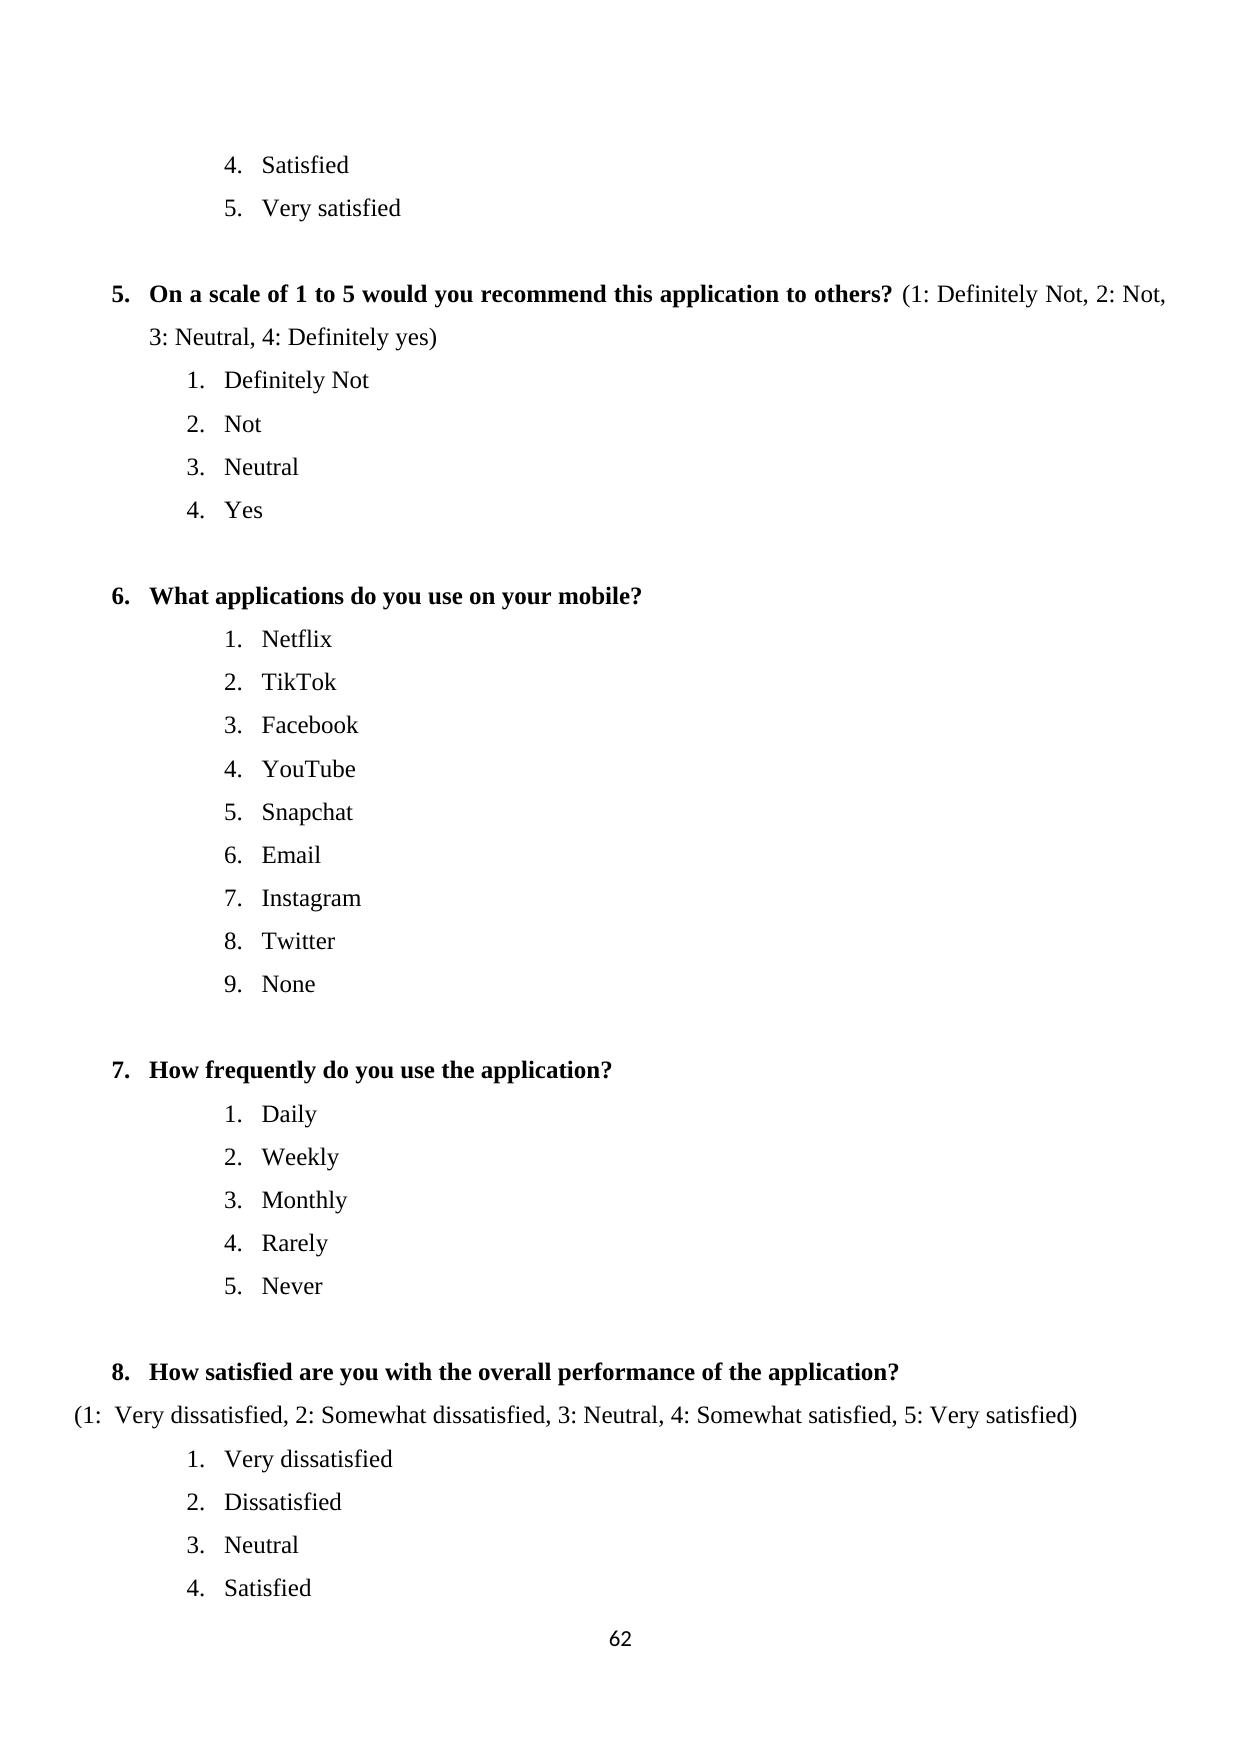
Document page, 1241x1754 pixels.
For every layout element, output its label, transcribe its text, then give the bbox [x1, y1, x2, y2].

list Dissatisfied [186, 1487, 1166, 1516]
list Satisfied [186, 1573, 1166, 1602]
list Neutral [186, 452, 1166, 481]
list Not [186, 409, 1166, 437]
list Never [224, 1271, 1166, 1300]
list Email [224, 840, 1166, 869]
list What applications do you use on your mobile? [111, 581, 1166, 610]
list Twitter [224, 926, 1166, 955]
list Rarely [224, 1228, 1166, 1257]
list Neutral [186, 1530, 1166, 1559]
list None [224, 969, 1166, 998]
list Snapchat [224, 797, 1166, 826]
list Definitely Not [186, 366, 1166, 394]
list Daily [224, 1099, 1166, 1127]
list Satisfied [224, 150, 1166, 179]
text (1: Very dissatisfied, 2: Somewhat dissatisfied, 3: Neutral, 4: Somewhat satisfied, 5: Very satisfied) [74, 1401, 1166, 1429]
list How frequently do you use the application? [111, 1056, 1166, 1084]
list Very satisfied [224, 193, 1166, 222]
list Netflix [224, 624, 1166, 653]
list Yes [186, 495, 1166, 524]
list On a scale of 1 to 5 would you recommend this application to others? (1: Definitely Not, 2: Not, 3: Neutral, 4: Definitely yes) [111, 279, 1166, 351]
list Very dissatisfied [186, 1444, 1166, 1472]
list YouTube [224, 754, 1166, 782]
list Weekly [224, 1142, 1166, 1171]
list Monthly [224, 1185, 1166, 1214]
list TikTok [224, 667, 1166, 696]
list Instagram [224, 883, 1166, 912]
list Facebook [224, 711, 1166, 739]
list How satisfied are you with the overall performance of the application? [111, 1357, 1166, 1386]
